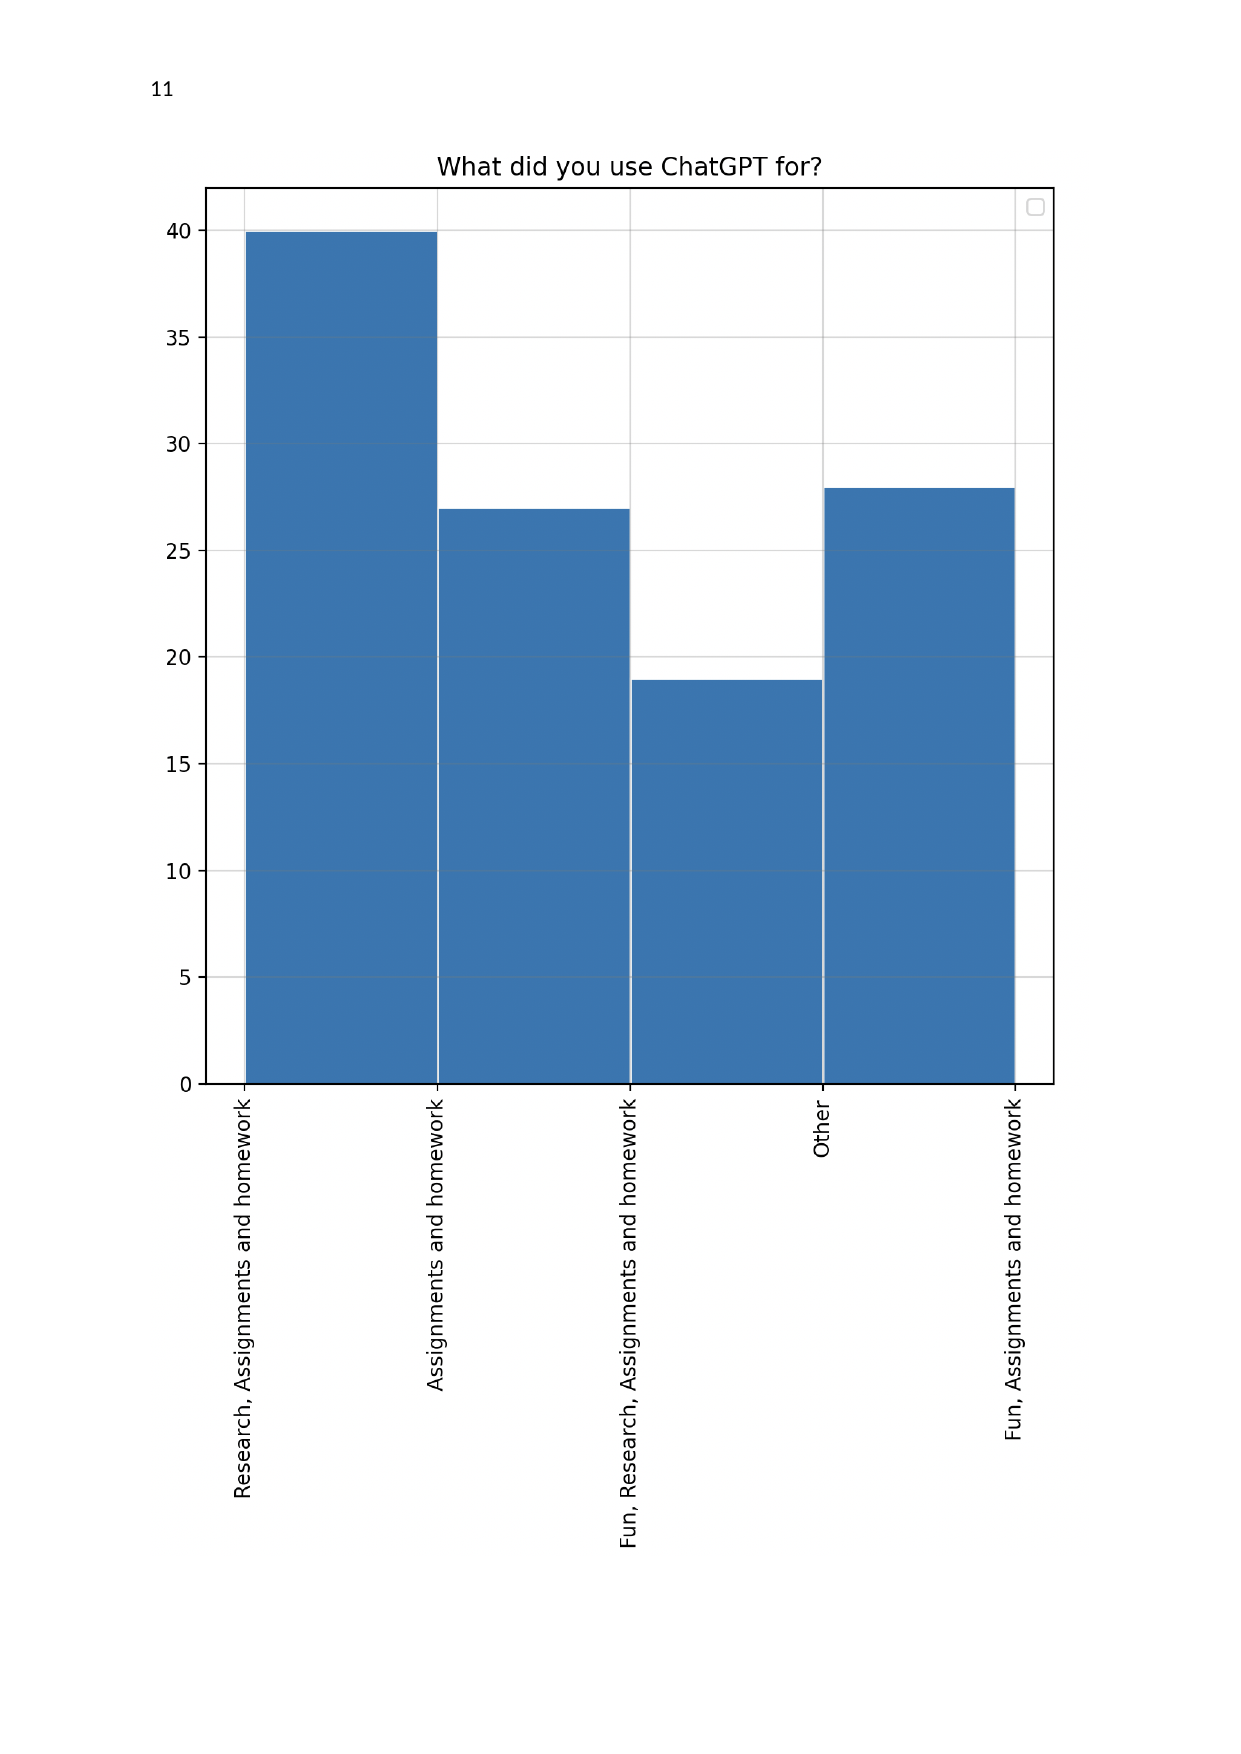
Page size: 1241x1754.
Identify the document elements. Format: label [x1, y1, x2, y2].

picture [150, 150, 1089, 1556]
